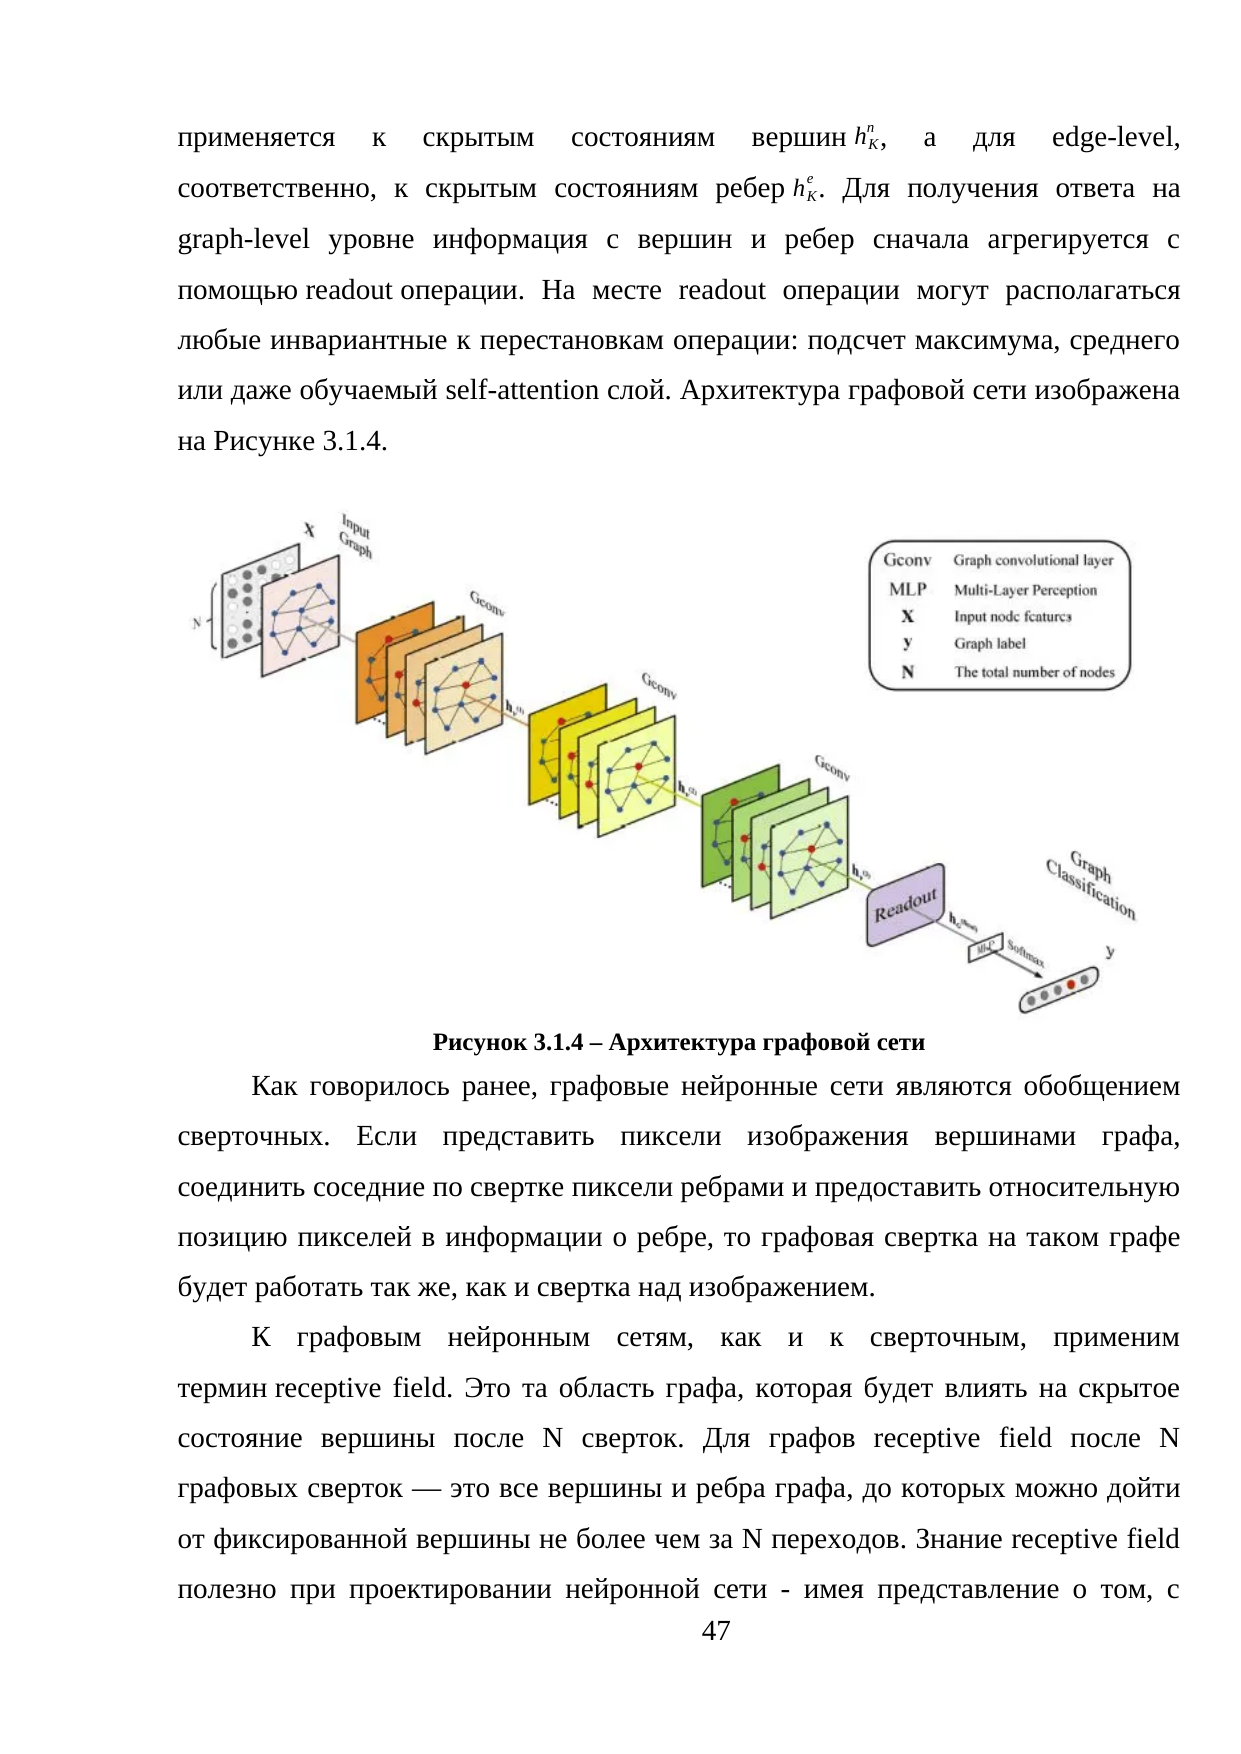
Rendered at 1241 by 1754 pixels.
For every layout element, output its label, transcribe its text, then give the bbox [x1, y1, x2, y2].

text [177, 118, 1181, 456]
text Как говорилось ранее, графовые нейронные сети являются обобщением сверточных. Если представить пиксели изображения вершинами графа, соединить соседние по свертке пиксели ребрами и предоставить относительную позицию пикселей в информации о ребре, то графовая свертка на таком графе будет работать так же, как и свертка над изображением. [177, 1068, 1181, 1303]
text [177, 1319, 1181, 1605]
picture [177, 473, 1182, 1027]
text Рисунок 3.1.4 – Архитектура графовой сети [177, 1027, 1181, 1056]
